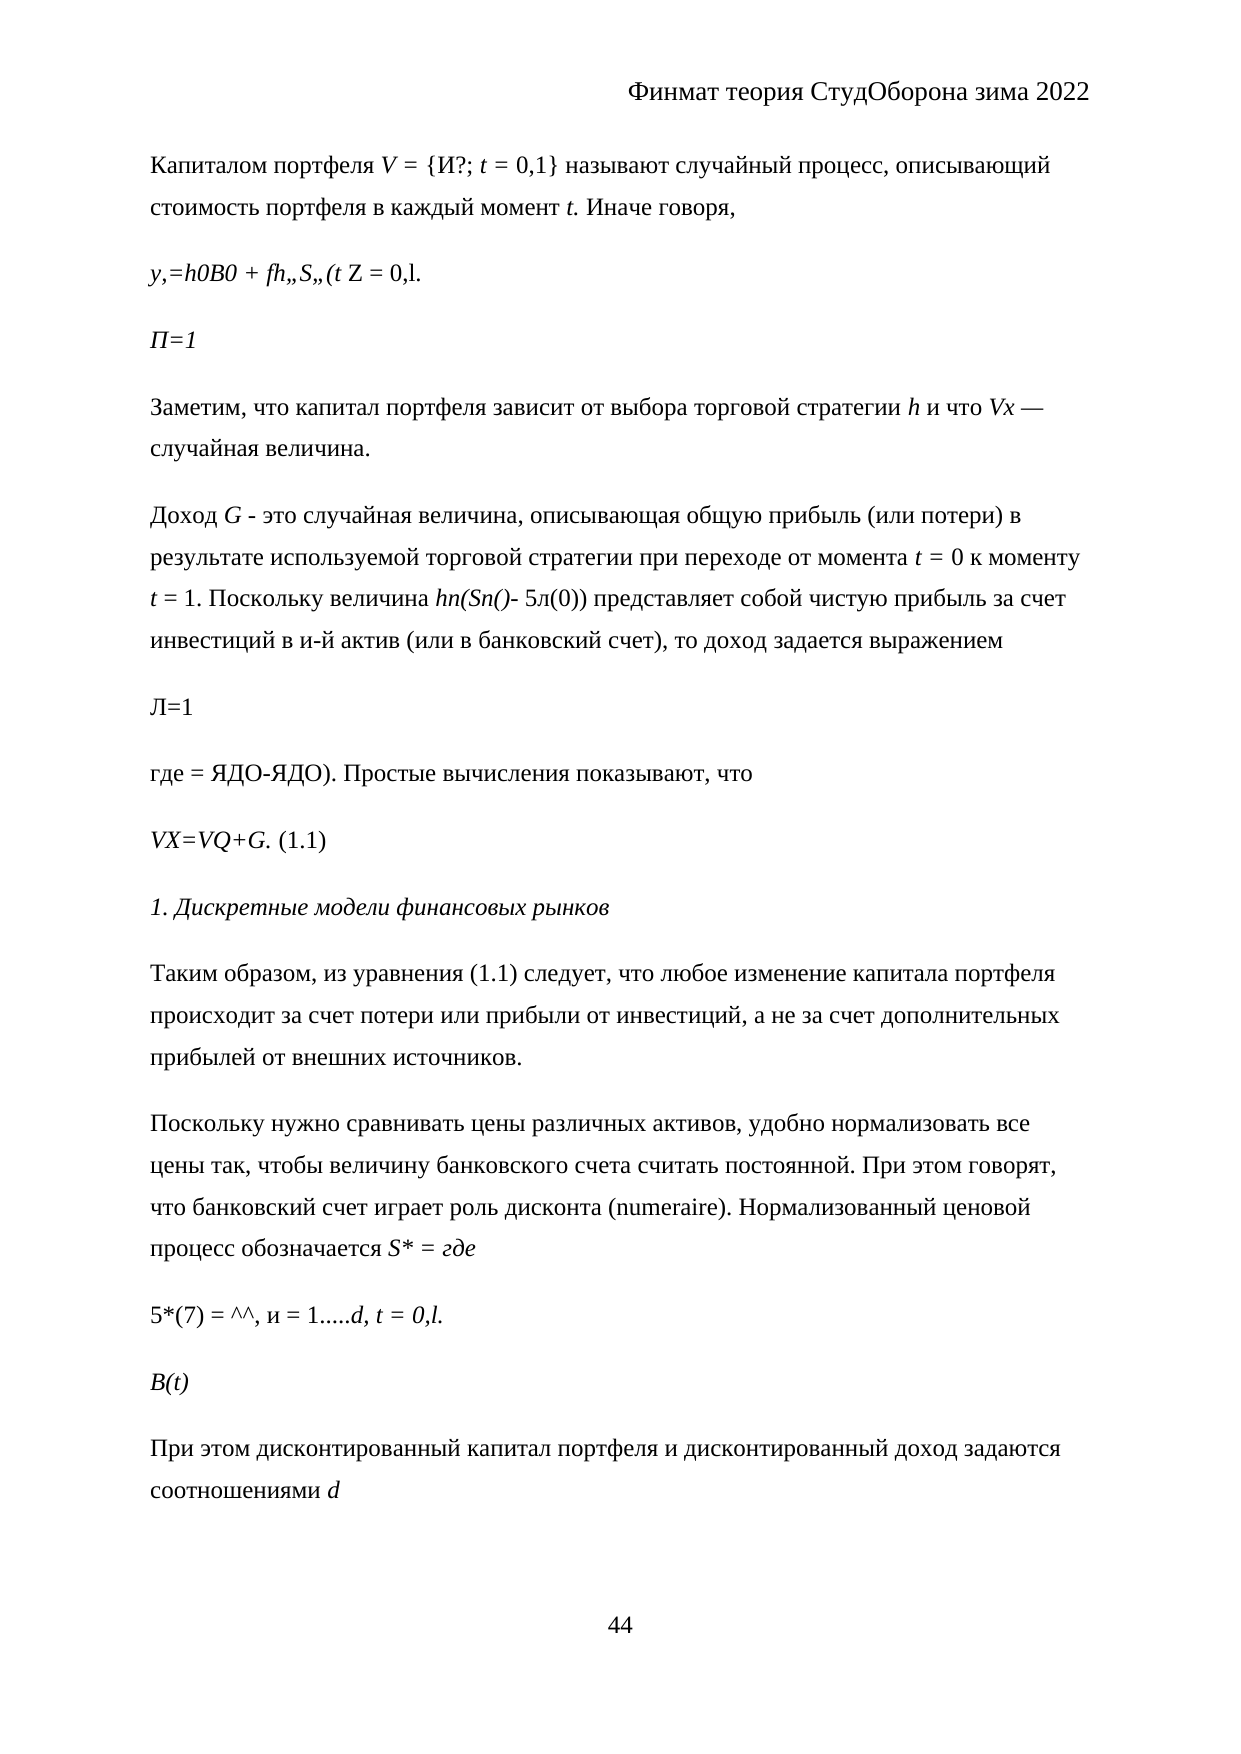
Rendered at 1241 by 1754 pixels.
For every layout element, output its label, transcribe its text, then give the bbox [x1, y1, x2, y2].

text Таким образом, из уравнения (1.1) следует, что любое изменение капитала портфеля происходит за счет потери или прибыли от инвестиций, а не за счет дополнительных прибылей от внешних источников. [150, 958, 1090, 1070]
text Капиталом портфеля V = {И?; t = 0,1} называют случайный процесс, описывающий стоимость портфеля в каждый момент t. Иначе говоря, [150, 150, 1090, 220]
text Поскольку нужно сравнивать цены различных активов, удобно нормализовать все цены так, чтобы величину банковского счета считать постоянной. При этом говорят, что банковский счет играет роль дисконта (numeraire). Нормализованный ценовой процесс обозначается S* = где [150, 1108, 1090, 1262]
text Доход G - это случайная величина, описывающая общую прибыль (или потери) в результате используемой торговой стратегии при переходе от момента t = 0 к моменту t = 1. Поскольку величина hn(Sn()- 5л(0)) представляет собой чистую прибыль за счет инвестиций в и-й актив (или в банковский счет), то доход задается выражением [150, 500, 1090, 654]
text При этом дисконтированный капитал портфеля и дисконтированный доход задаются соотношениями d [150, 1433, 1090, 1504]
text где = ЯДО-ЯДО). Простые вычисления показывают, что [150, 758, 1090, 787]
text y,=h0B0 + fh„S„(t Z = 0,l. [150, 258, 1090, 287]
text 5*(7) = ^^, и = 1.....d, t = 0,l. [150, 1300, 1090, 1329]
text П=1 [150, 325, 1090, 354]
text B(t) [150, 1367, 1090, 1395]
text Л=1 [150, 692, 1090, 720]
text Заметим, что капитал портфеля зависит от выбора торговой стратегии h и что Vx — случайная величина. [150, 392, 1090, 462]
text VX=VQ+G. (1.1) [150, 825, 1090, 854]
text 1. Дискретные модели финансовых рынков [150, 892, 1090, 920]
